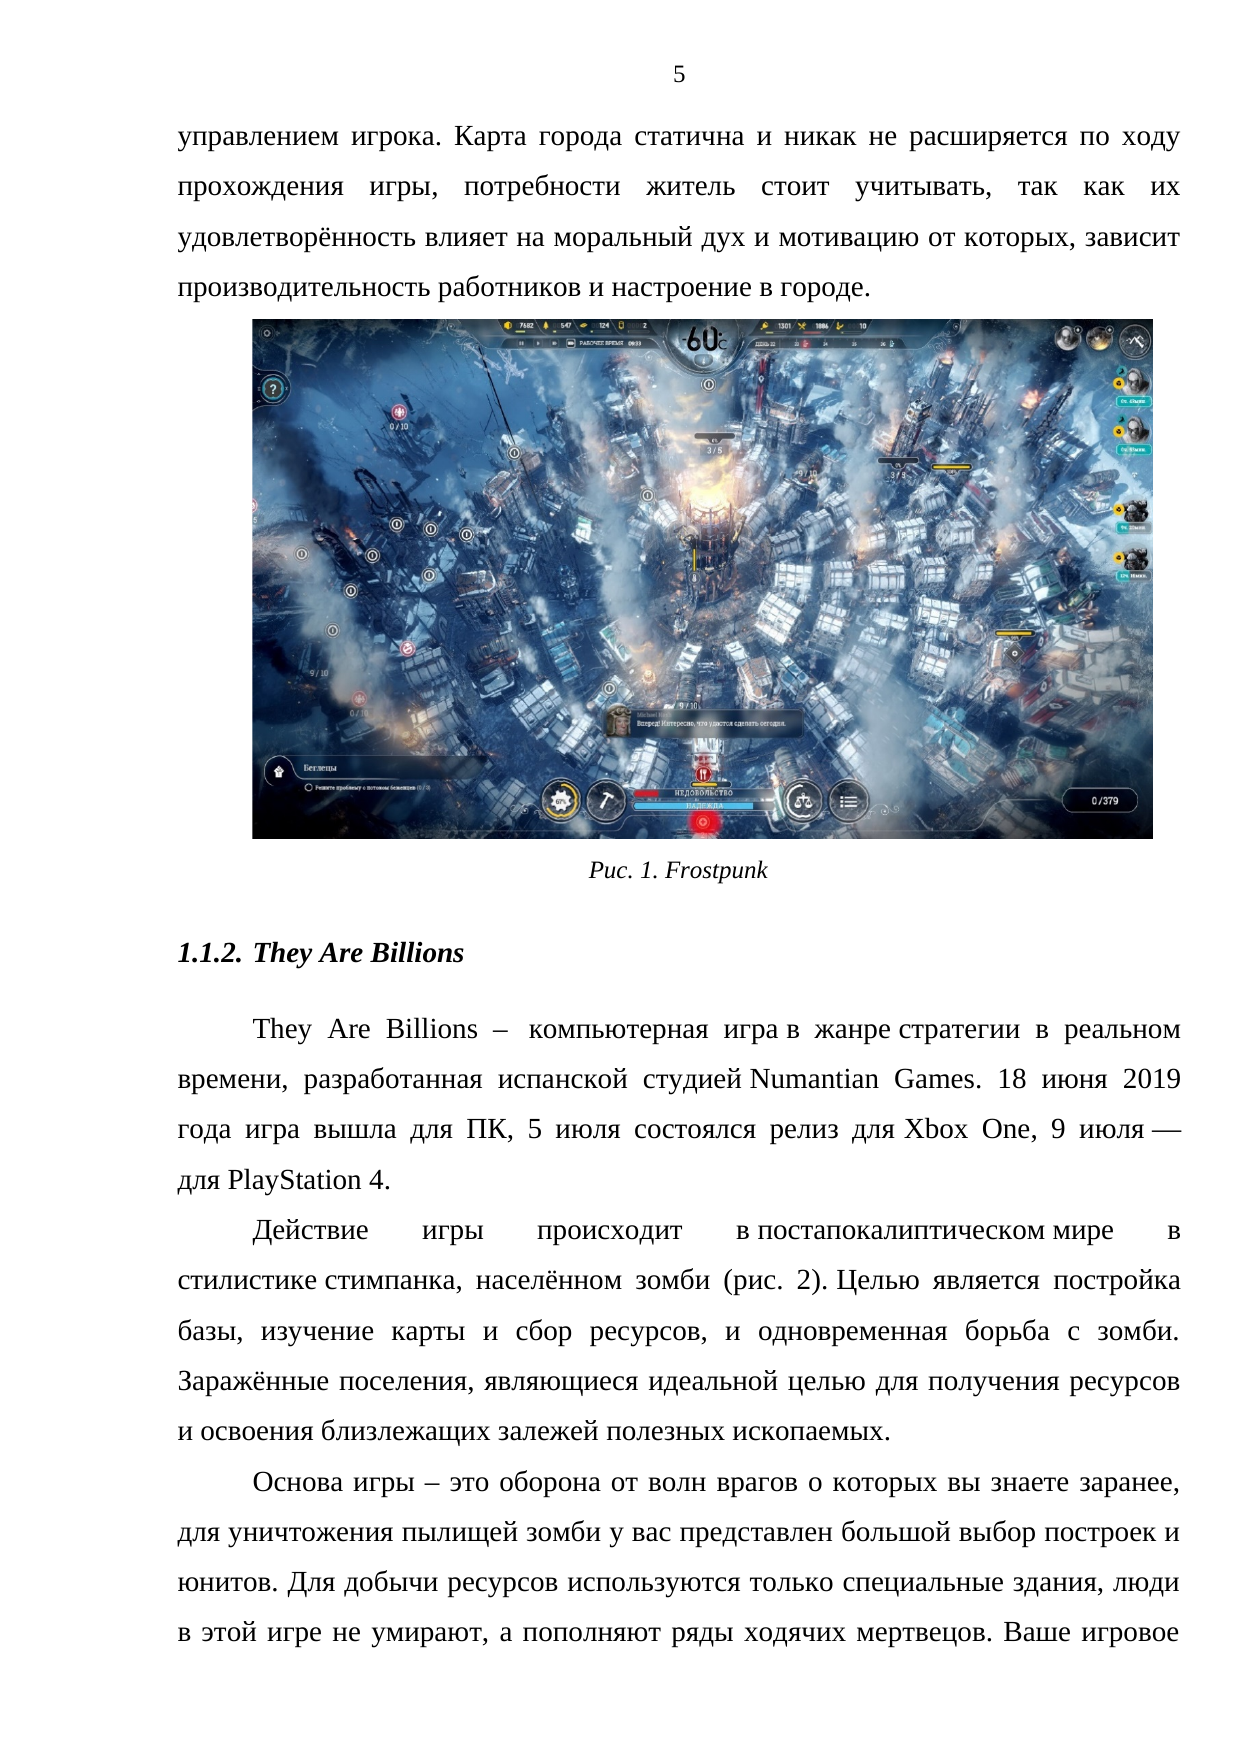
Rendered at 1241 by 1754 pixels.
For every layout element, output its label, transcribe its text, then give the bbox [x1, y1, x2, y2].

picture [252, 319, 1153, 839]
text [177, 118, 1181, 303]
subtitle They Are Billions [177, 936, 1181, 969]
text Действие игры происходит в постапокалиптическом мире в стилистике стимпанка, населённом зомби (рис. 2). Целью является постройка базы, изучение карты и сбор ресурсов, и одновременная борьба с зомби. Заражённые поселения, являющиеся идеальной целью для получения ресурсов и освоения близлежащих залежей полезных ископаемых. [177, 1212, 1181, 1447]
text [177, 1464, 1181, 1648]
text They Are Billions – компьютерная игра в жанре стратегии в реальном времени, разработанная испанской студией Numantian Games. 18 июня 2019 года игра вышла для ПК, 5 июля состоялся релиз для Xbox One, 9 июля — для PlayStation 4. [177, 1011, 1181, 1195]
